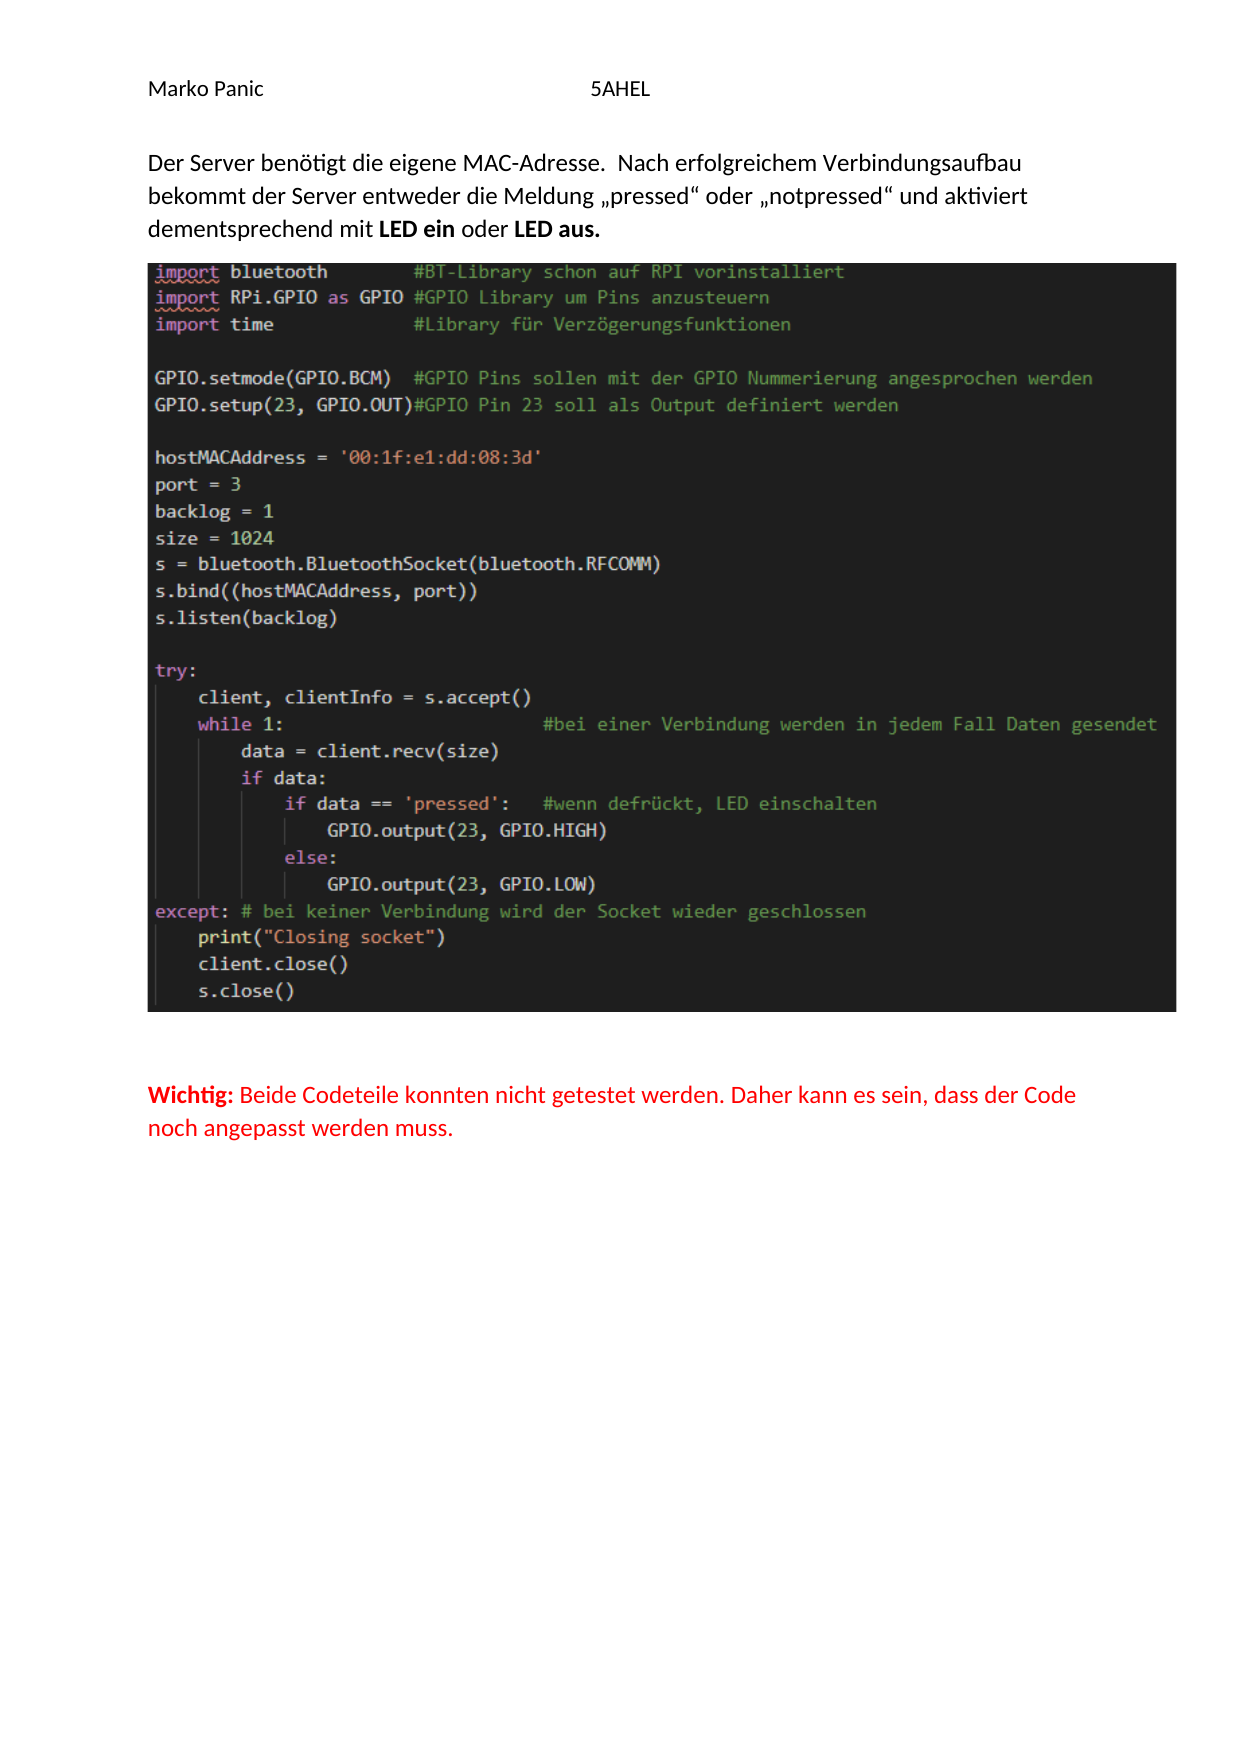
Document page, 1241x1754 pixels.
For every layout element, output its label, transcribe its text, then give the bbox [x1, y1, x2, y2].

text Der Server benötigt die eigene MAC-Adresse. Nach erfolgreichem Verbindungsaufbau bekommt der Server entweder die Meldung „pressed“ oder „notpressed“ und aktiviert dementsprechend mit LED ein oder LED aus. [148, 148, 1093, 244]
text Wichtig: Beide Codeteile konnten nicht getestet werden. Daher kann es sein, dass der Code noch angepasst werden muss. [148, 1079, 1093, 1143]
picture [147, 263, 1177, 1012]
